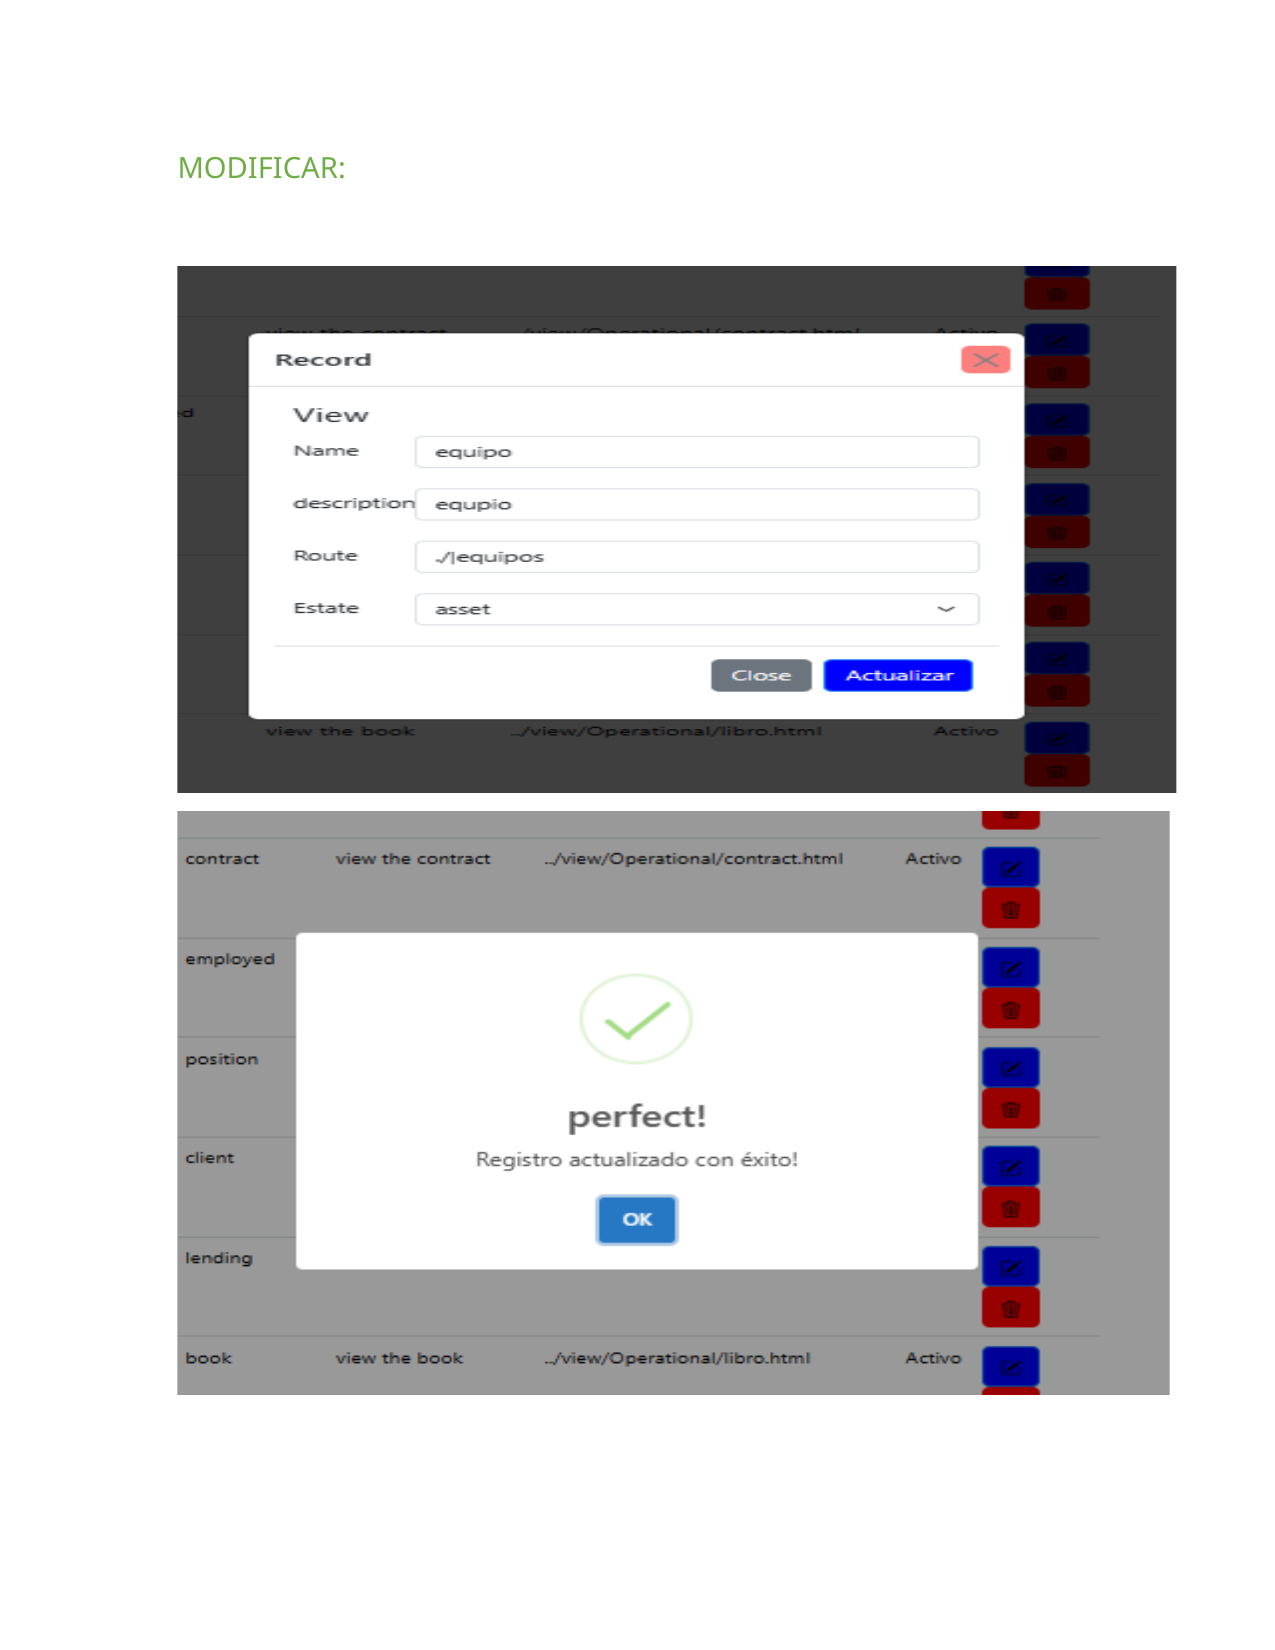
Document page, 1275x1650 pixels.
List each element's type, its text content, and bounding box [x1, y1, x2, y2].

picture [177, 811, 1170, 1395]
text MODIFICAR: [177, 148, 1098, 187]
picture [177, 266, 1177, 793]
